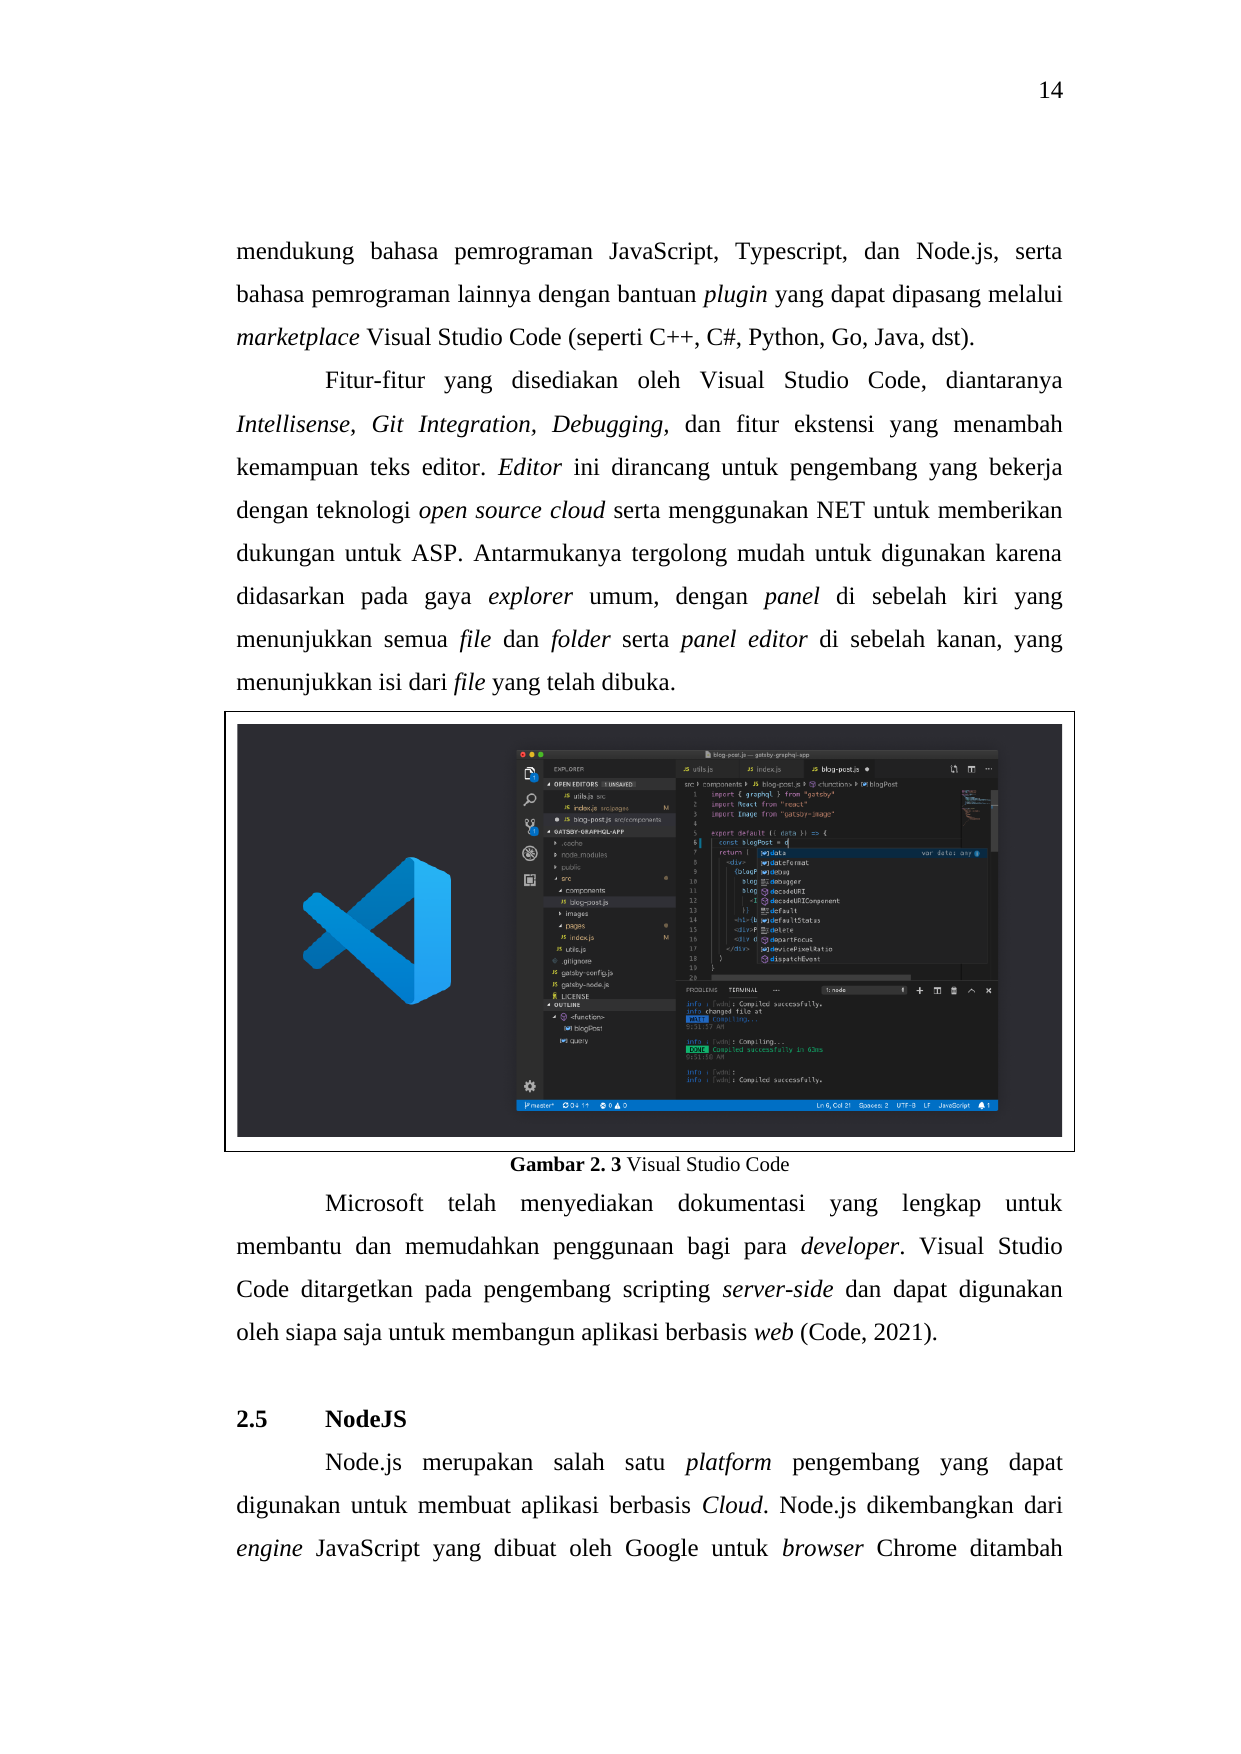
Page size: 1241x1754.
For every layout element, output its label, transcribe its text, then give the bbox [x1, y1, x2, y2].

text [236, 1447, 1063, 1562]
text Fitur-fitur yang disediakan oleh Visual Studio Code, diantaranya Intellisense, Git Integration, Debugging, dan fitur ekstensi yang menambah kemampuan teks editor. Editor ini dirancang untuk pengembang yang bekerja dengan teknologi open source cloud serta menggunakan NET untuk memberikan dukungan untuk ASP. Antarmukanya tergolong mudah untuk digunakan karena didasarkan pada gaya explorer umum, dengan panel di sebelah kiri yang menunjukkan semua file dan folder serta panel editor di sebelah kanan, yang menunjukkan isi dari file yang telah dibuka. [236, 366, 1063, 696]
table_header [226, 712, 1074, 1151]
text Gambar 2. 3 Visual Studio Code [236, 1152, 1063, 1176]
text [236, 236, 1063, 351]
picture [237, 724, 1063, 1137]
subtitle NodeJS [236, 1404, 1063, 1432]
text Microsoft telah menyediakan dokumentasi yang lengkap untuk membantu dan memudahkan penggunaan bagi para developer. Visual Studio Code ditargetkan pada pengembang scripting server-side dan dapat digunakan oleh siapa saja untuk membangun aplikasi berbasis web . [236, 1188, 1063, 1346]
